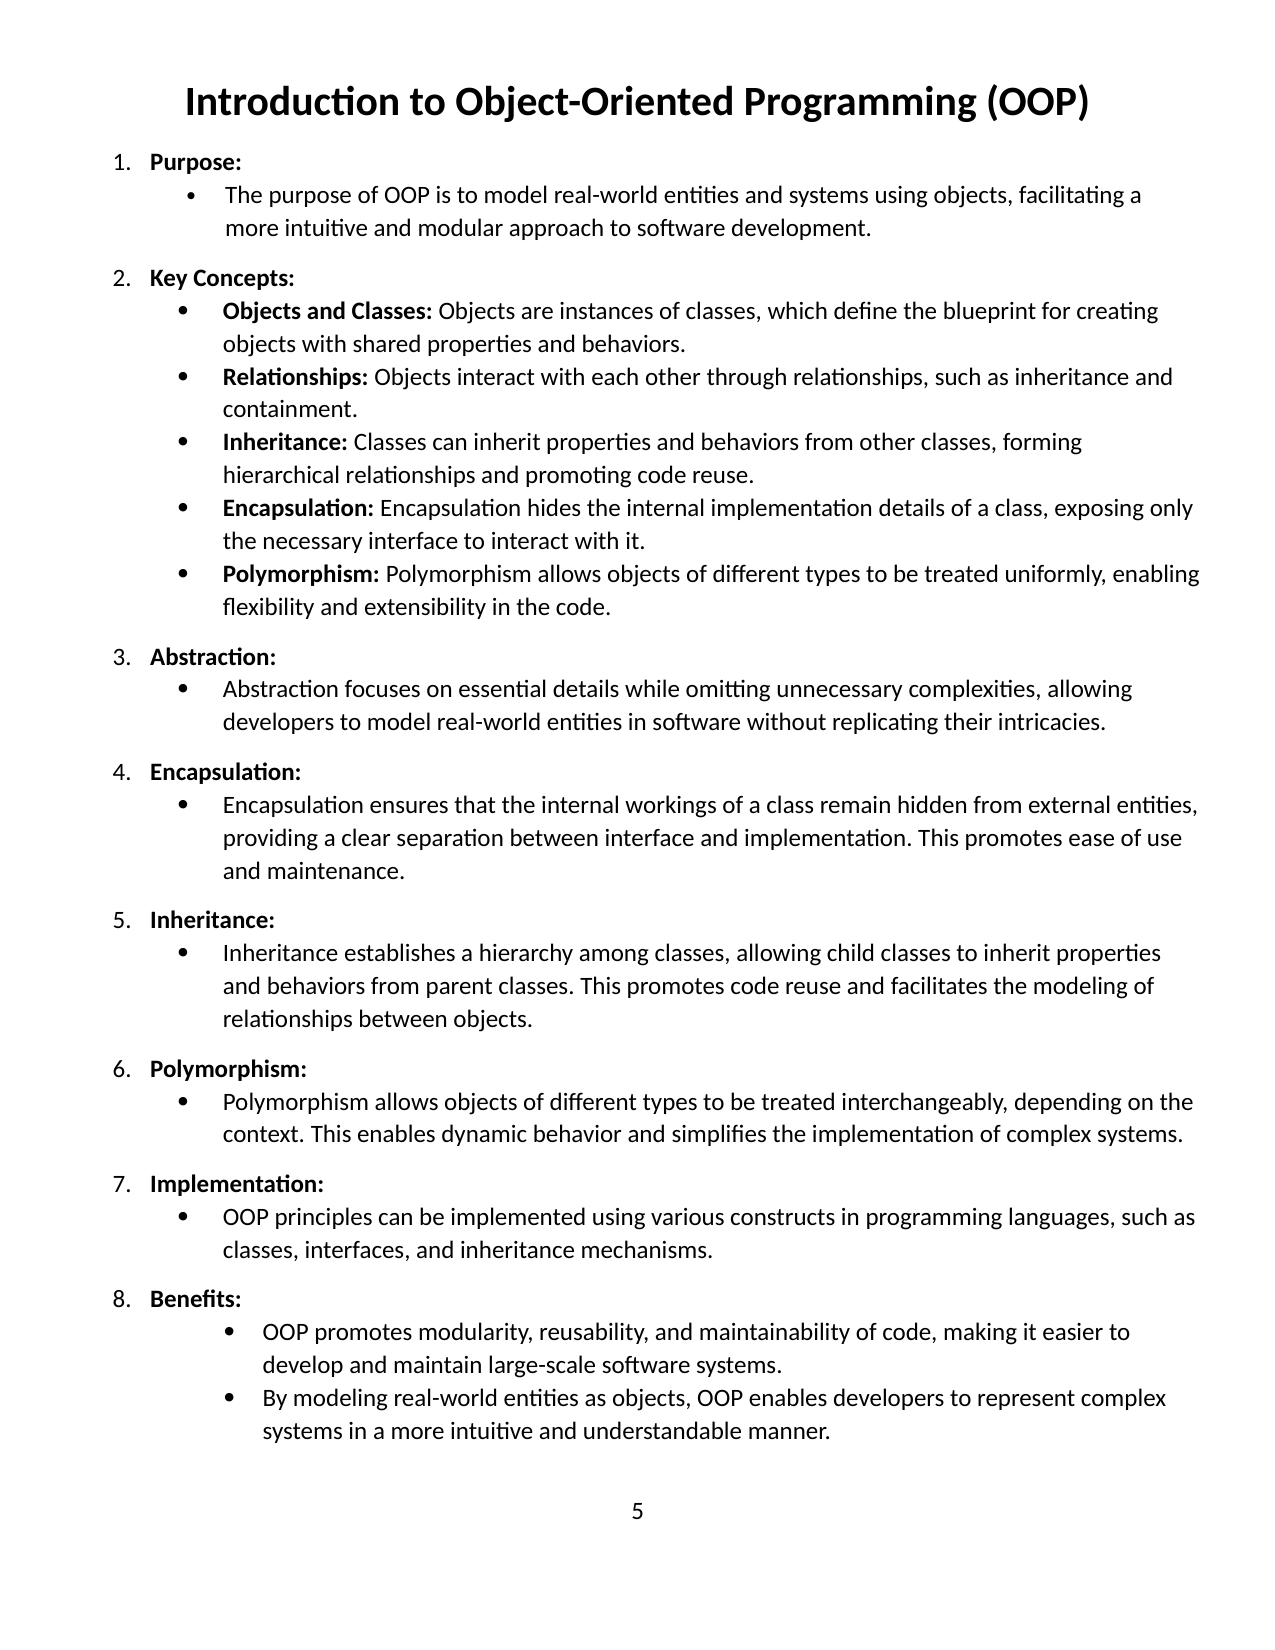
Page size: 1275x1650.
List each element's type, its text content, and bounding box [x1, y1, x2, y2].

list Purpose: [112, 147, 1200, 177]
list Polymorphism: [112, 1053, 1200, 1083]
list Abstraction focuses on essential details while omitting unnecessary complexities, allowing developers to model real-world entities in software without replicating their intricacies. [178, 674, 1200, 737]
list Inheritance: Classes can inherit properties and behaviors from other classes, forming hierarchical relationships and promoting code reuse. [178, 427, 1200, 490]
list Encapsulation: Encapsulation hides the internal implementation details of a class, exposing only the necessary interface to interact with it. [178, 492, 1200, 556]
list Inheritance establishes a hierarchy among classes, allowing child classes to inherit properties and behaviors from parent classes. This promotes code reuse and facilitates the modeling of relationships between objects. [178, 937, 1200, 1034]
list Polymorphism: Polymorphism allows objects of different types to be treated uniformly, enabling flexibility and extensibility in the code. [178, 558, 1200, 622]
list Key Concepts: [112, 262, 1200, 292]
list Abstraction: [112, 641, 1200, 671]
subtitle Introduction to Object-Oriented Programming (OOP) [75, 75, 1200, 126]
list Encapsulation: [112, 756, 1200, 787]
list Encapsulation ensures that the internal workings of a class remain hidden from external entities, providing a clear separation between interface and implementation. This promotes ease of use and maintenance. [178, 789, 1200, 885]
list The purpose of OOP is to model real-world entities and systems using objects, facilitating a more intuitive and modular approach to software development. [187, 179, 1200, 243]
list Implementation: [112, 1168, 1200, 1199]
list Relationships: Objects interact with each other through relationships, such as inheritance and containment. [178, 361, 1200, 424]
list By modeling real-world entities as objects, OOP enables developers to represent complex systems in a more intuitive and understandable manner.Top of Form [225, 1382, 1200, 1446]
list Objects and Classes: Objects are instances of classes, which define the blueprint for creating objects with shared properties and behaviors. [178, 295, 1200, 358]
list Inheritance: [112, 904, 1200, 935]
list OOP promotes modularity, reusability, and maintainability of code, making it easier to develop and maintain large-scale software systems. [225, 1317, 1200, 1380]
list OOP principles can be implemented using various constructs in programming languages, such as classes, interfaces, and inheritance mechanisms. [178, 1201, 1200, 1264]
list Polymorphism allows objects of different types to be treated interchangeably, depending on the context. This enables dynamic behavior and simplifies the implementation of complex systems. [178, 1086, 1200, 1149]
list Benefits: [112, 1284, 1200, 1314]
